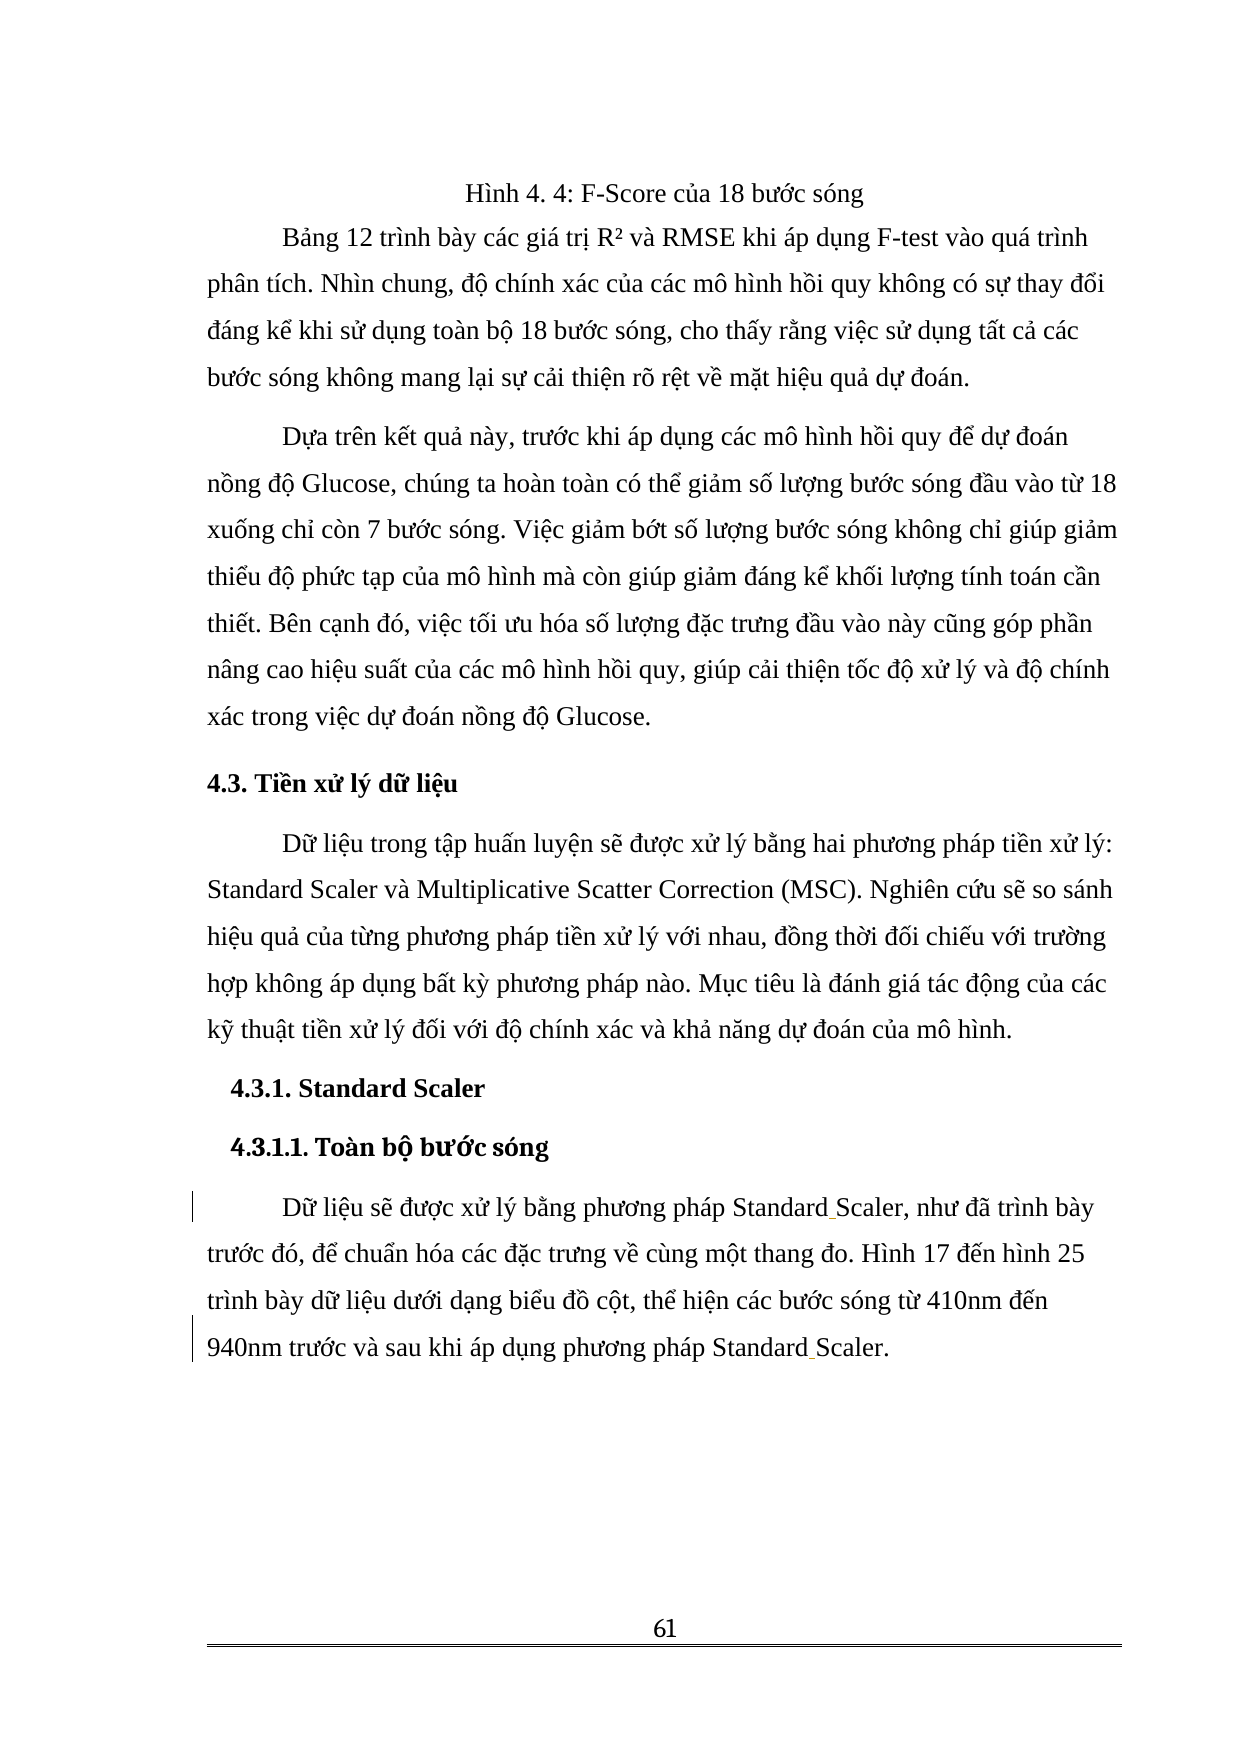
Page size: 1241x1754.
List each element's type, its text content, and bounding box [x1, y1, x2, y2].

subtitle 4.3.1. Standard Scaler [230, 1072, 1122, 1104]
subtitle 4.3.1.1. Toàn bộ bước sóng [230, 1132, 1122, 1163]
text Dựa trên kết quả này, trước khi áp dụng các mô hình hồi quy để dự đoán nồng độ Glucose, chúng ta hoàn toàn có thể giảm số lượng bước sóng đầu vào từ 18 xuống chỉ còn 7 bước sóng. Việc giảm bớt số lượng bước sóng không chỉ giúp giảm thiểu độ phức tạp của mô hình mà còn giúp giảm đáng kể khối lượng tính toán cần thiết. Bên cạnh đó, việc tối ưu hóa số lượng đặc trưng đầu vào này cũng góp phần nâng cao hiệu suất của các mô hình hồi quy, giúp cải thiện tốc độ xử lý và độ chính xác trong việc dự đoán nồng độ Glucose. [207, 420, 1122, 731]
text Dữ liệu trong tập huấn luyện sẽ được xử lý bằng hai phương pháp tiền xử lý: Standard Scaler và Multiplicative Scatter Correction (MSC). Nghiên cứu sẽ so sánh hiệu quả của từng phương pháp tiền xử lý với nhau, đồng thời đối chiếu với trường hợp không áp dụng bất kỳ phương pháp nào. Mục tiêu là đánh giá tác động của các kỹ thuật tiền xử lý đối với độ chính xác và khả năng dự đoán của mô hình. [207, 827, 1122, 1044]
subtitle 4.3. Tiền xử lý dữ liệu [207, 767, 1122, 799]
text Bảng 12 trình bày các giá trị R² và RMSE khi áp dụng F-test vào quá trình phân tích. Nhìn chung, độ chính xác của các mô hình hồi quy không có sự thay đổi đáng kể khi sử dụng toàn bộ 18 bước sóng, cho thấy rằng việc sử dụng tất cả các bước sóng không mang lại sự cải thiện rõ rệt về mặt hiệu quả dự đoán. [207, 221, 1122, 392]
text Dữ liệu sẽ được xử lý bằng phương pháp StandardScaler, như đã trình bày trước đó, để chuẩn hóa các đặc trưng về cùng một thang đo. Hình 17 đến hình 25 trình bày dữ liệu dưới dạng biểu đồ cột, thể hiện các bước sóng từ 410nm đến 940nm trước và sau khi áp dụng phương pháp StandardScaler. [207, 1191, 1122, 1362]
